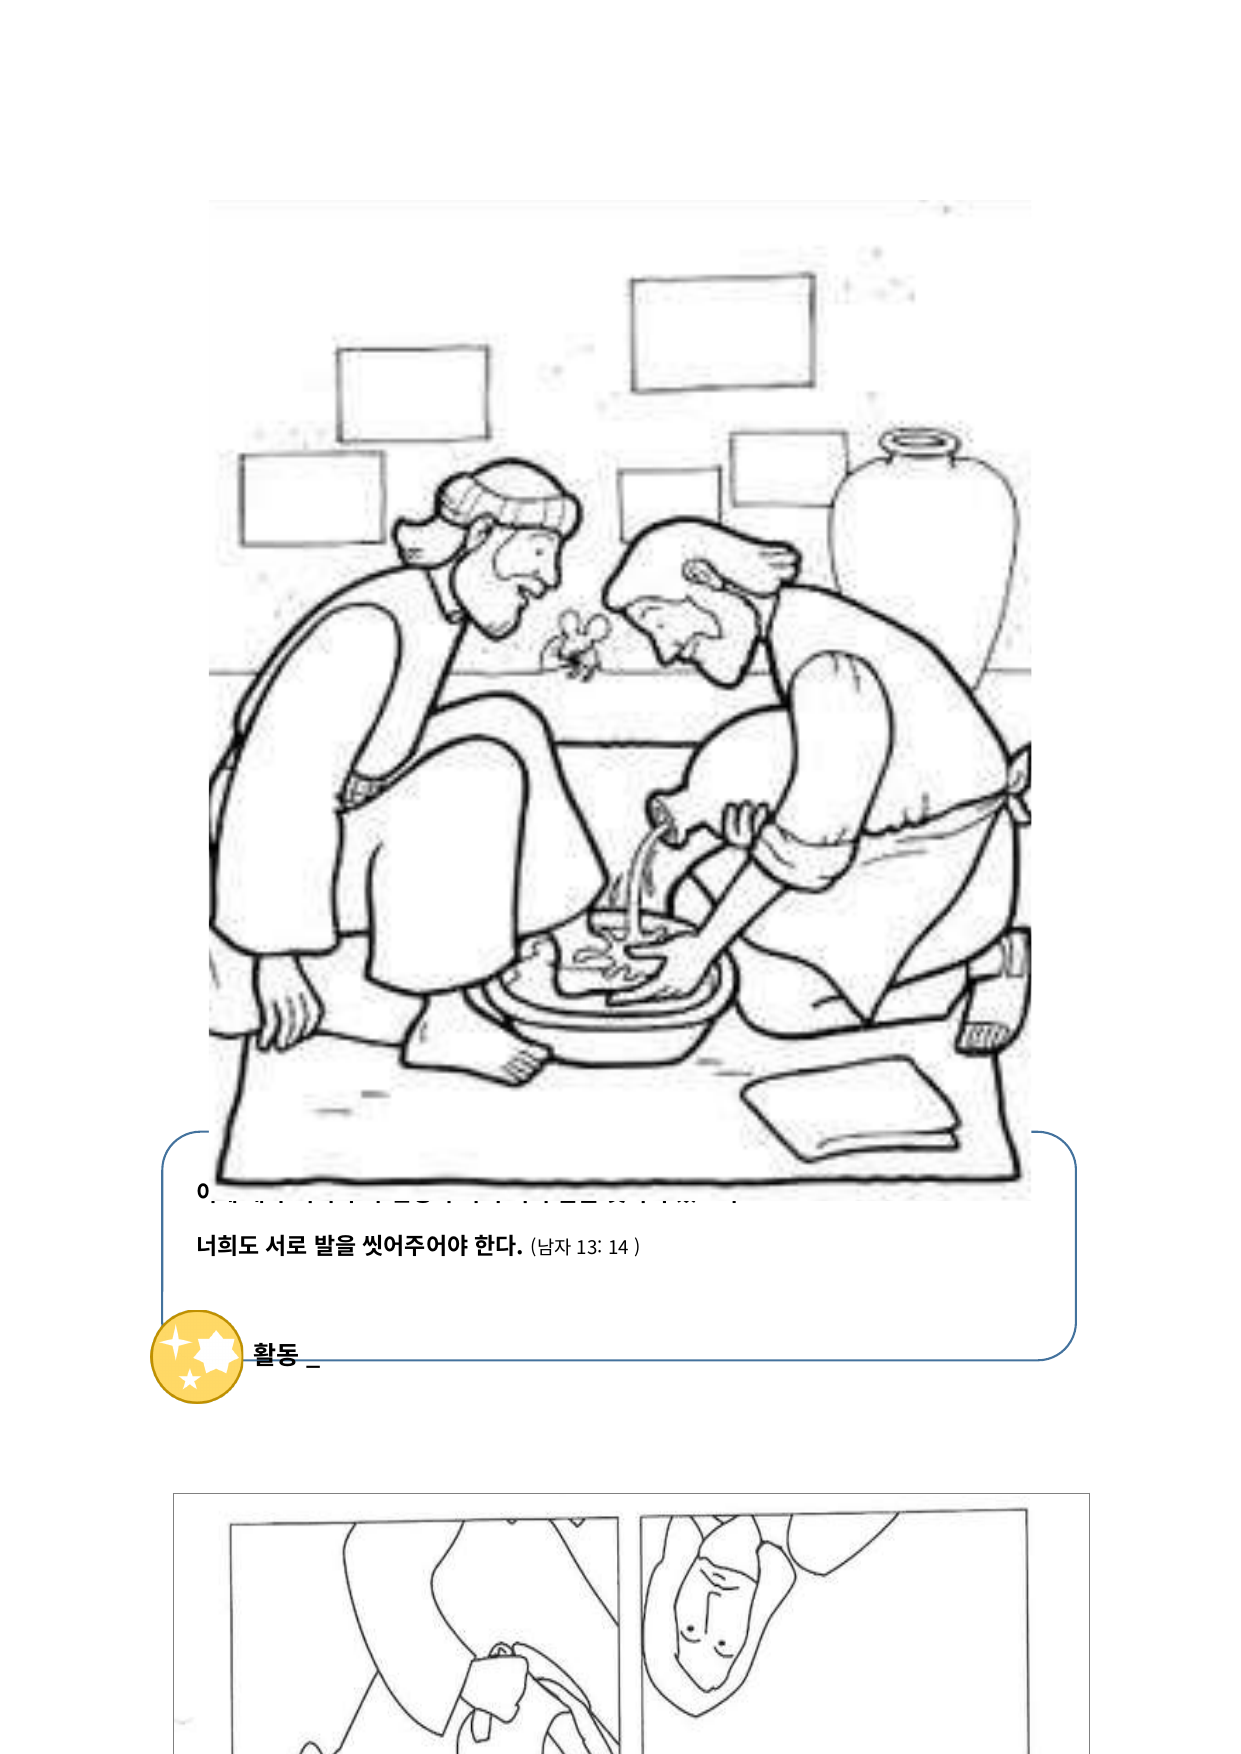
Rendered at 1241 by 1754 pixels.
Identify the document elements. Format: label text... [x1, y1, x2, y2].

picture [208, 200, 1032, 1201]
picture [150, 1310, 244, 1404]
picture [174, 1494, 1089, 1754]
text 너희도 서로 발을 씻어주어야 한다. (남자 13: 14 ) [150, 1228, 1090, 1261]
text 활동 _ [244, 1336, 1090, 1372]
text 이제 내가 너희 주와 선생이 되어 너희 발을 씻어 주었으니 [150, 1175, 1090, 1208]
